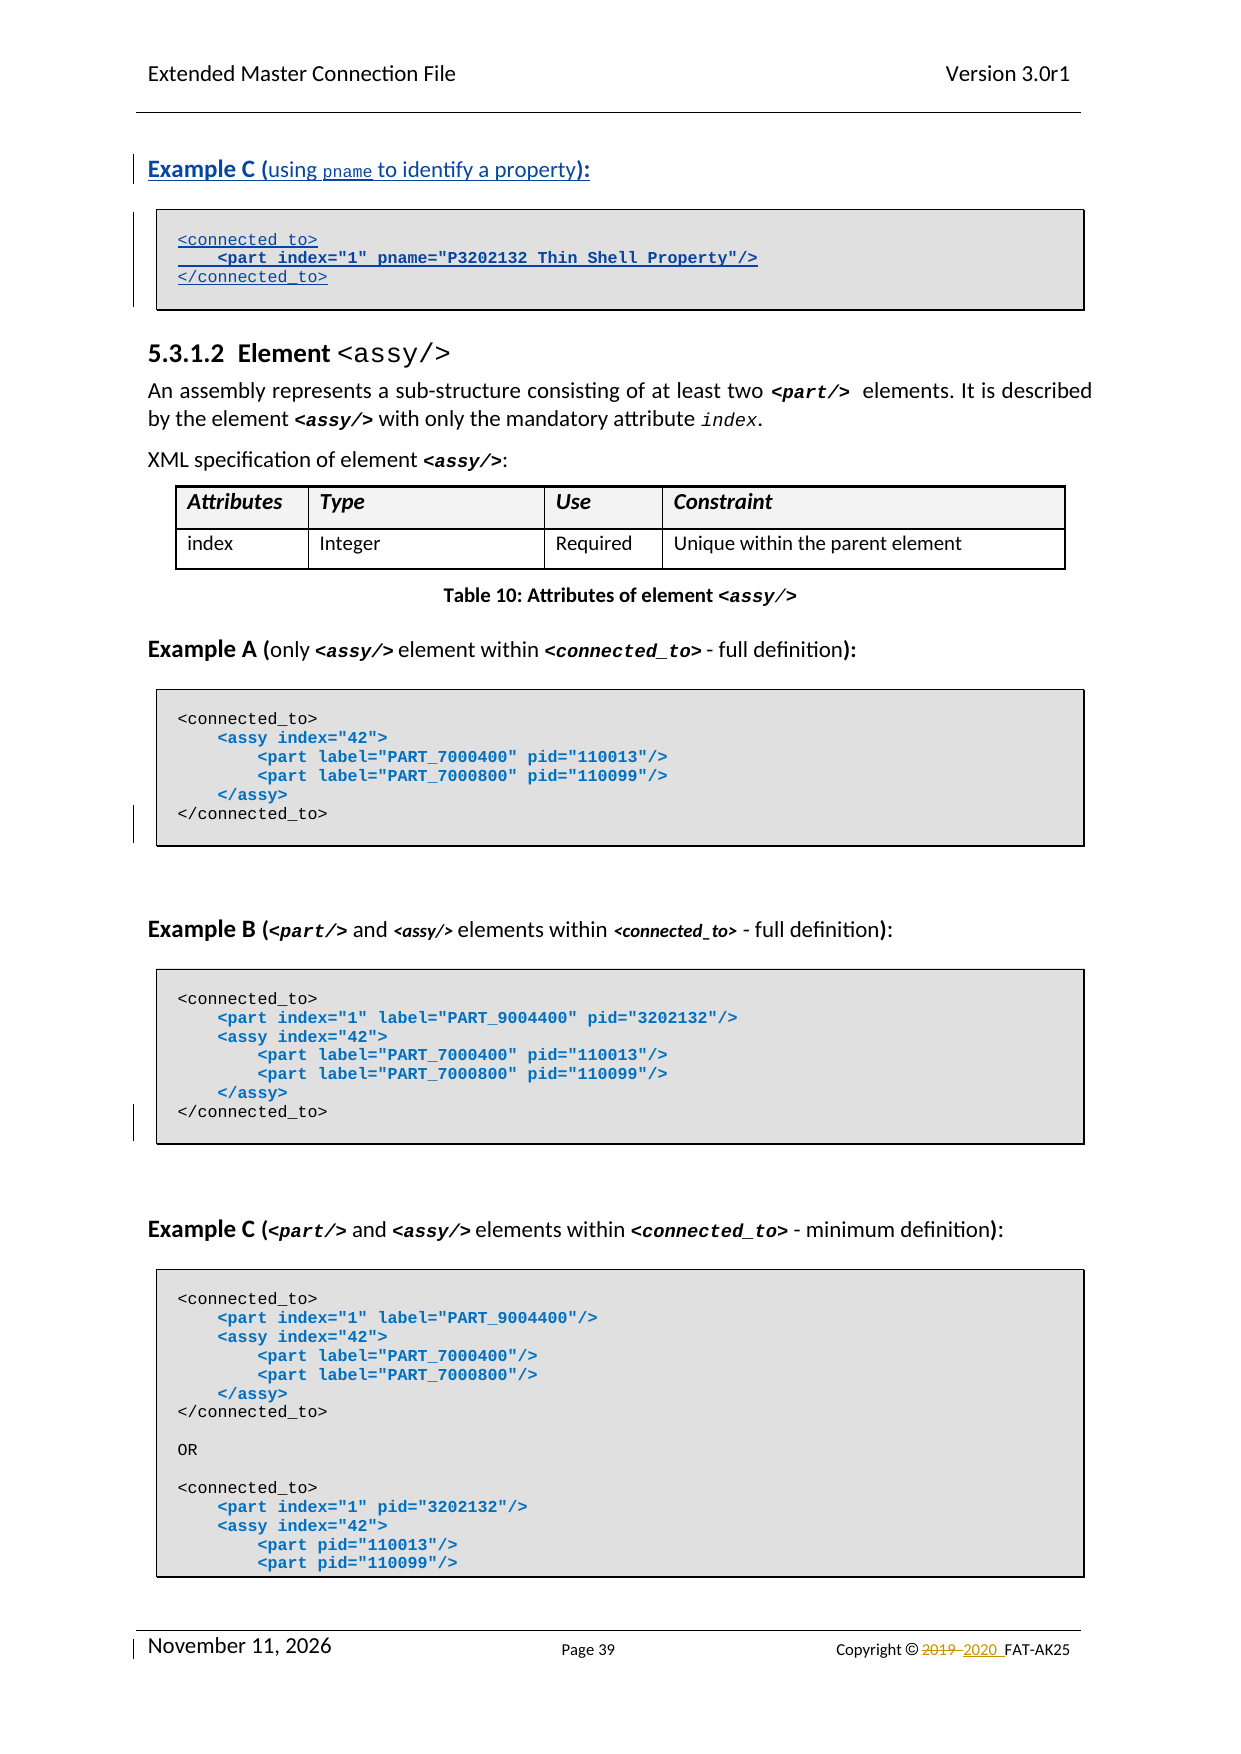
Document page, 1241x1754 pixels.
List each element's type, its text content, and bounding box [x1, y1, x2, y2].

text <part index="1" label="PART_9004400" pid="3202132"/> [157, 1006, 1083, 1025]
text <connected_to> [157, 987, 1083, 1006]
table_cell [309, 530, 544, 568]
text Example C (<part/> and <assy/> elements within <connected_to> - minimum definition): [148, 1213, 1092, 1244]
text Example B (<part/> and <assy/> elements within <connected_to> - full definition): [148, 913, 1092, 943]
text Example A (only <assy/> element within <connected_to> - full definition): [148, 633, 1092, 664]
text <part index="1" pid="3202132"/> [157, 1495, 1083, 1514]
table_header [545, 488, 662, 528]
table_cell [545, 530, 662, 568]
text </assy> [157, 783, 1083, 802]
text <part label="PART_7000800" pid="110099"/> [157, 764, 1083, 783]
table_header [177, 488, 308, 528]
text <assy index="42"> [157, 1514, 1083, 1533]
text <connected_to> [157, 708, 1083, 727]
text <part index="1" label="PART_9004400"/> [157, 1307, 1083, 1326]
subtitle Element <assy/> [148, 336, 1092, 370]
text Table 10: Attributes of element <assy/> [148, 583, 1092, 608]
text <part label="PART_7000800"/> [157, 1363, 1083, 1382]
text <connected_to> [157, 1476, 1083, 1495]
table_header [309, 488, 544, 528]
text <part label="PART_7000800" pid="110099"/> [157, 1063, 1083, 1082]
text <part label="PART_7000400"/> [157, 1344, 1083, 1363]
text </assy> [157, 1382, 1083, 1401]
text <assy index="42"> [157, 727, 1083, 746]
text OR [157, 1439, 1083, 1457]
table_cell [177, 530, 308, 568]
text <connected_to> [157, 1288, 1083, 1307]
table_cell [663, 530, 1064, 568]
text </assy> [157, 1082, 1083, 1100]
text <part pid="110013"/> [157, 1533, 1083, 1552]
text </connected_to> [157, 802, 1083, 821]
text <part pid="110099"/> [157, 1552, 1083, 1576]
text <part label="PART_7000400" pid="110013"/> [157, 1044, 1083, 1063]
text An assembly represents a sub-structure consisting of at least two <part/> elements. It is described by the element <assy/> with only the mandatory attribute index. [148, 376, 1092, 432]
text XML specification of element <assy/>: [148, 445, 1092, 473]
text <part label="PART_7000400" pid="110013"/> [157, 746, 1083, 764]
text <assy index="42"> [157, 1025, 1083, 1044]
text <assy index="42"> [157, 1326, 1083, 1344]
text </connected_to> [157, 1401, 1083, 1420]
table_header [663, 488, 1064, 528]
text </connected_to> [157, 1100, 1083, 1119]
